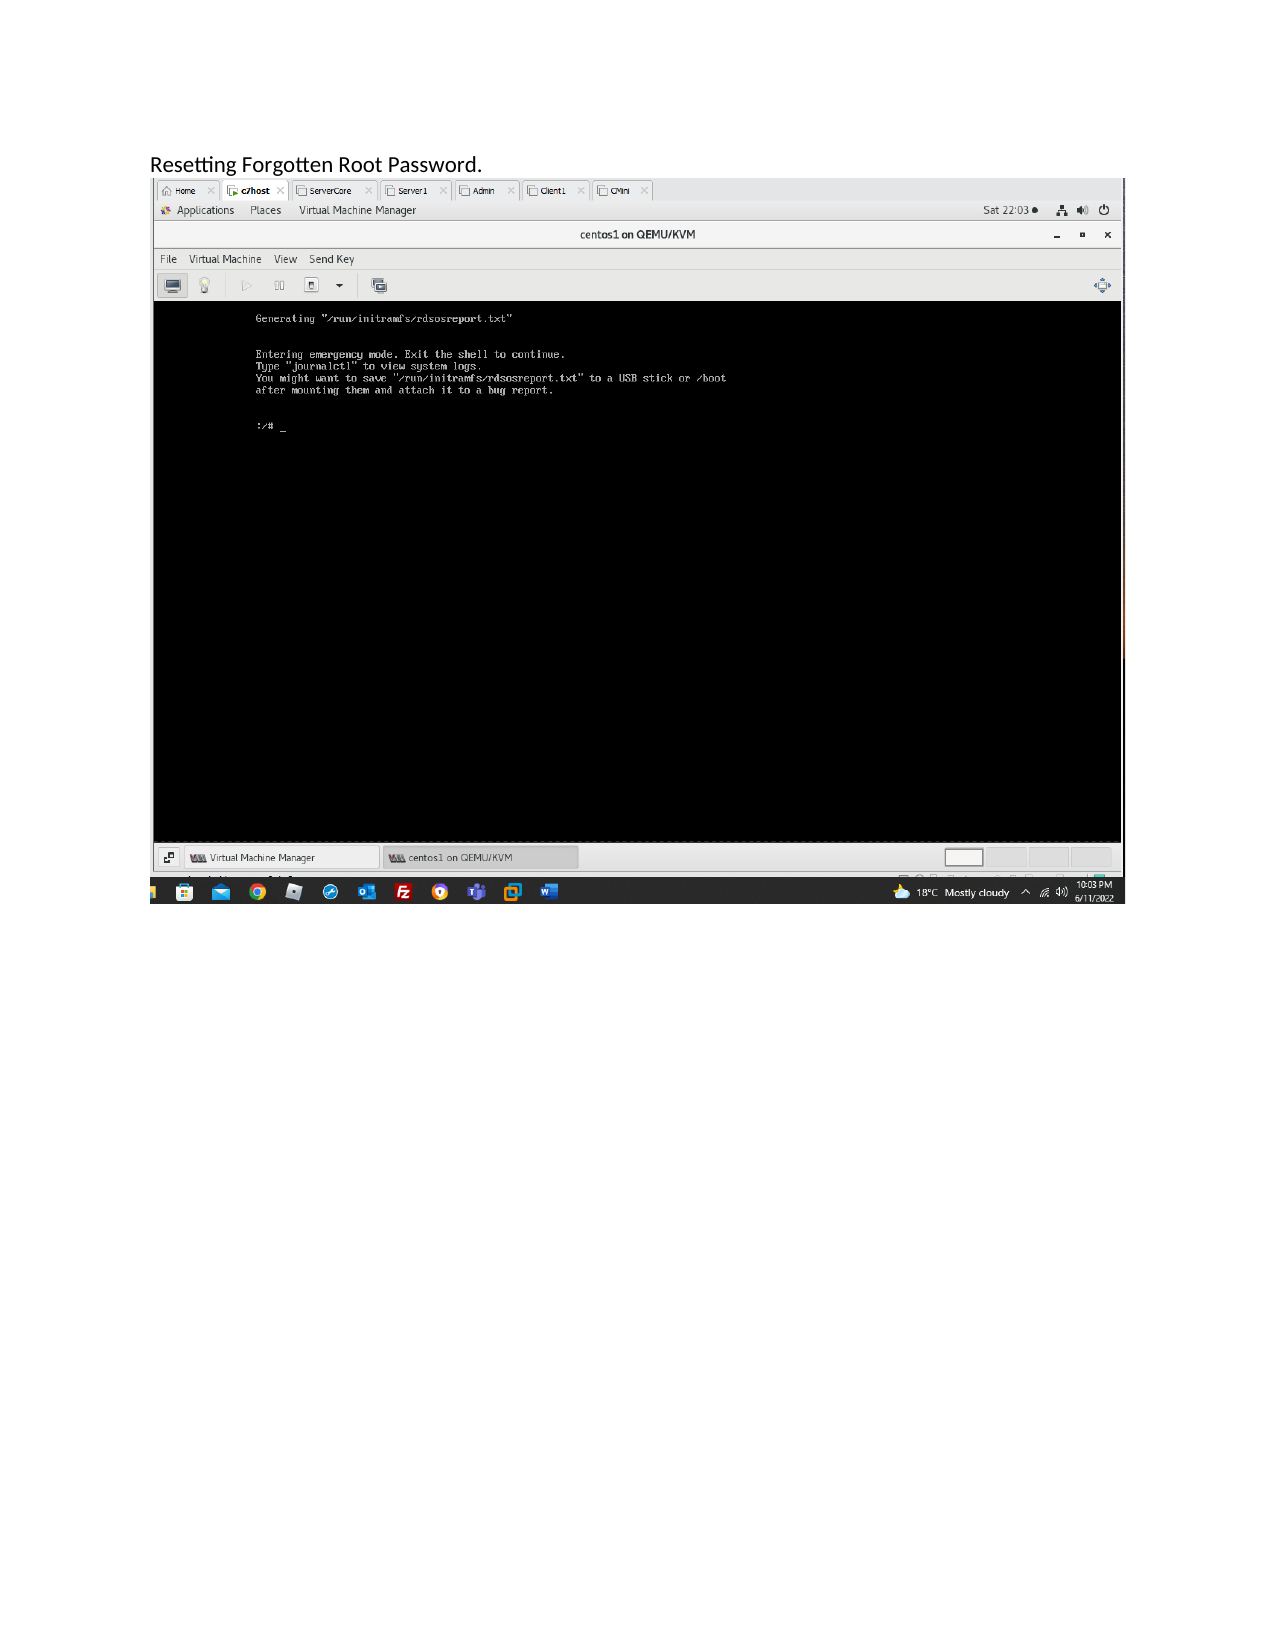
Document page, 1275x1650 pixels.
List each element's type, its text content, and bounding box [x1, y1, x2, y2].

picture [150, 178, 1125, 904]
text Resetting Forgotten Root Password. [150, 150, 1125, 178]
